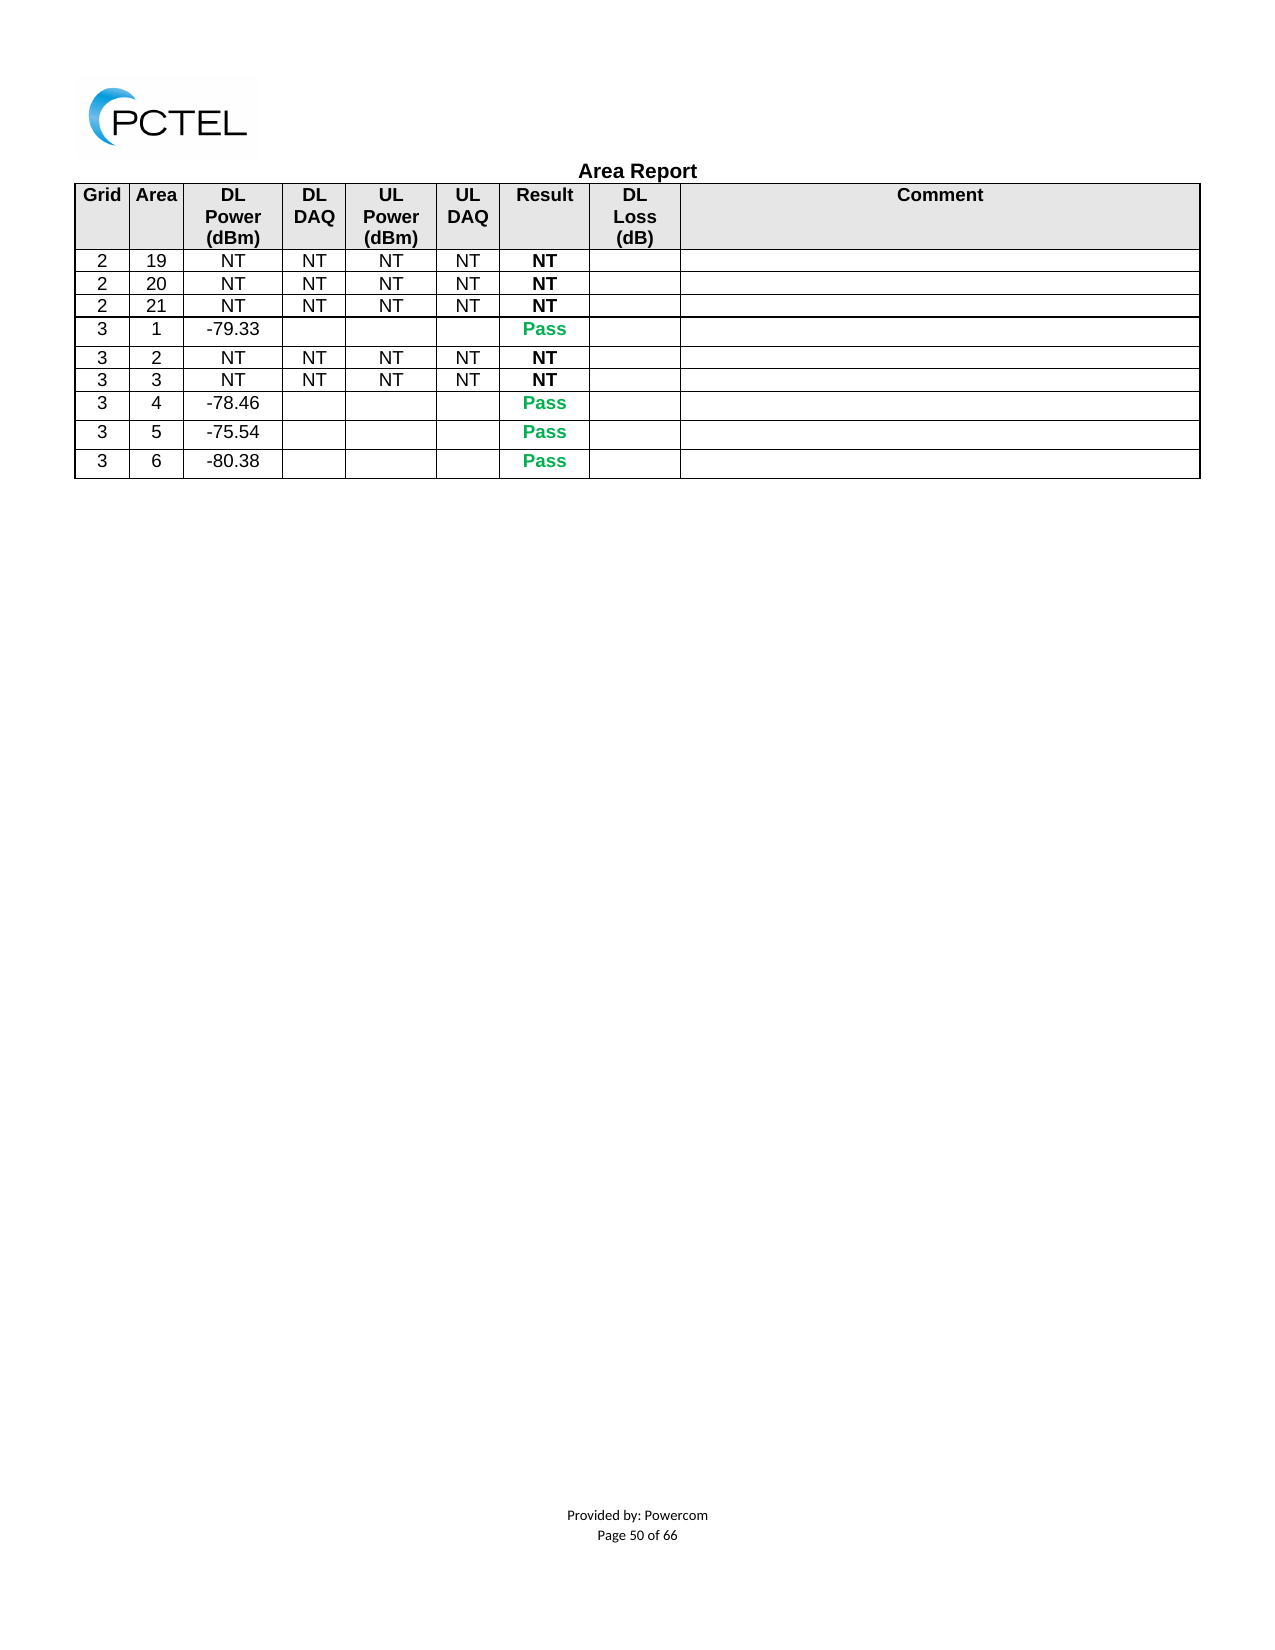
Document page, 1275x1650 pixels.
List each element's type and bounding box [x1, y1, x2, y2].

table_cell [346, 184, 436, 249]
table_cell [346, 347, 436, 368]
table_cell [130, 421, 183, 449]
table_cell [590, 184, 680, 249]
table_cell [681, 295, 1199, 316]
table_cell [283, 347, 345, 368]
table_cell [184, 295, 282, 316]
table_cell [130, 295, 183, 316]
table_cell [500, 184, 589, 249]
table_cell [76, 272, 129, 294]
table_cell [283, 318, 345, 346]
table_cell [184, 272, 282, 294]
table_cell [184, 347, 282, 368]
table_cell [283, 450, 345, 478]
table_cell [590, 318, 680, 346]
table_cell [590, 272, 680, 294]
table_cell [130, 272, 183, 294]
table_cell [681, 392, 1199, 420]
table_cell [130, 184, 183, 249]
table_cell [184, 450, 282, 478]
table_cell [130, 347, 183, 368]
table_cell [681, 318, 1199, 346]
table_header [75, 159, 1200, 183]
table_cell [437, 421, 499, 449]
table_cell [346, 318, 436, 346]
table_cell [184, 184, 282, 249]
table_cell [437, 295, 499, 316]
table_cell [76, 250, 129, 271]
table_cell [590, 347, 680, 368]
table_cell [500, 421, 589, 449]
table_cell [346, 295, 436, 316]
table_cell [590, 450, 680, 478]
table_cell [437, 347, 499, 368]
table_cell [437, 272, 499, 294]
picture [75, 75, 260, 159]
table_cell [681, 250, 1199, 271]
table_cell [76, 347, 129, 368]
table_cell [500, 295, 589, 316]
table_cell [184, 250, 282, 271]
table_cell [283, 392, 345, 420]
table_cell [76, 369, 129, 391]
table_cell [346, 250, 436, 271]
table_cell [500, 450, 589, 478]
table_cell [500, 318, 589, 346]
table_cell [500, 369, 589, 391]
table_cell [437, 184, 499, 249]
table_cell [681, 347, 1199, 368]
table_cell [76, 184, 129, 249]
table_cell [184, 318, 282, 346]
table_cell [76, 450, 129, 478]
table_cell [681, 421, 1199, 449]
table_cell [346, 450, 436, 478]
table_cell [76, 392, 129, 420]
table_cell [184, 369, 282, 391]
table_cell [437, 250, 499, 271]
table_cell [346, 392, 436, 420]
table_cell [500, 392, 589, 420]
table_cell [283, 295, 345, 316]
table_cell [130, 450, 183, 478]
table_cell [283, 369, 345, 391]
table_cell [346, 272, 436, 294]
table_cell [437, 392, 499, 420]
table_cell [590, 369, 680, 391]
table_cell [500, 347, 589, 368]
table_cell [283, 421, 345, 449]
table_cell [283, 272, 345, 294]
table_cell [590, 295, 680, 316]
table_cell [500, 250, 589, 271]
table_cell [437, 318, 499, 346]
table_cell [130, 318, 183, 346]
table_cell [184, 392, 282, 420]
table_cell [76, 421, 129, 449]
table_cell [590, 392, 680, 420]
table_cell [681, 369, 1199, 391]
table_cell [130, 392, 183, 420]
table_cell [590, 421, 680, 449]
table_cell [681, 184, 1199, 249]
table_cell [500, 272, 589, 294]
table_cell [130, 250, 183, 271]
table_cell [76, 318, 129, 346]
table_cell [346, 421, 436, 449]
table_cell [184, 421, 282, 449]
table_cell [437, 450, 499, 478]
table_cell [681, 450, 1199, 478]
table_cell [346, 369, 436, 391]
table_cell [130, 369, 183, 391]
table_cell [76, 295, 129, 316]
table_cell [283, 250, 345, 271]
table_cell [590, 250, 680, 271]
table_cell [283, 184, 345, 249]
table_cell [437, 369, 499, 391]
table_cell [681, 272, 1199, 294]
